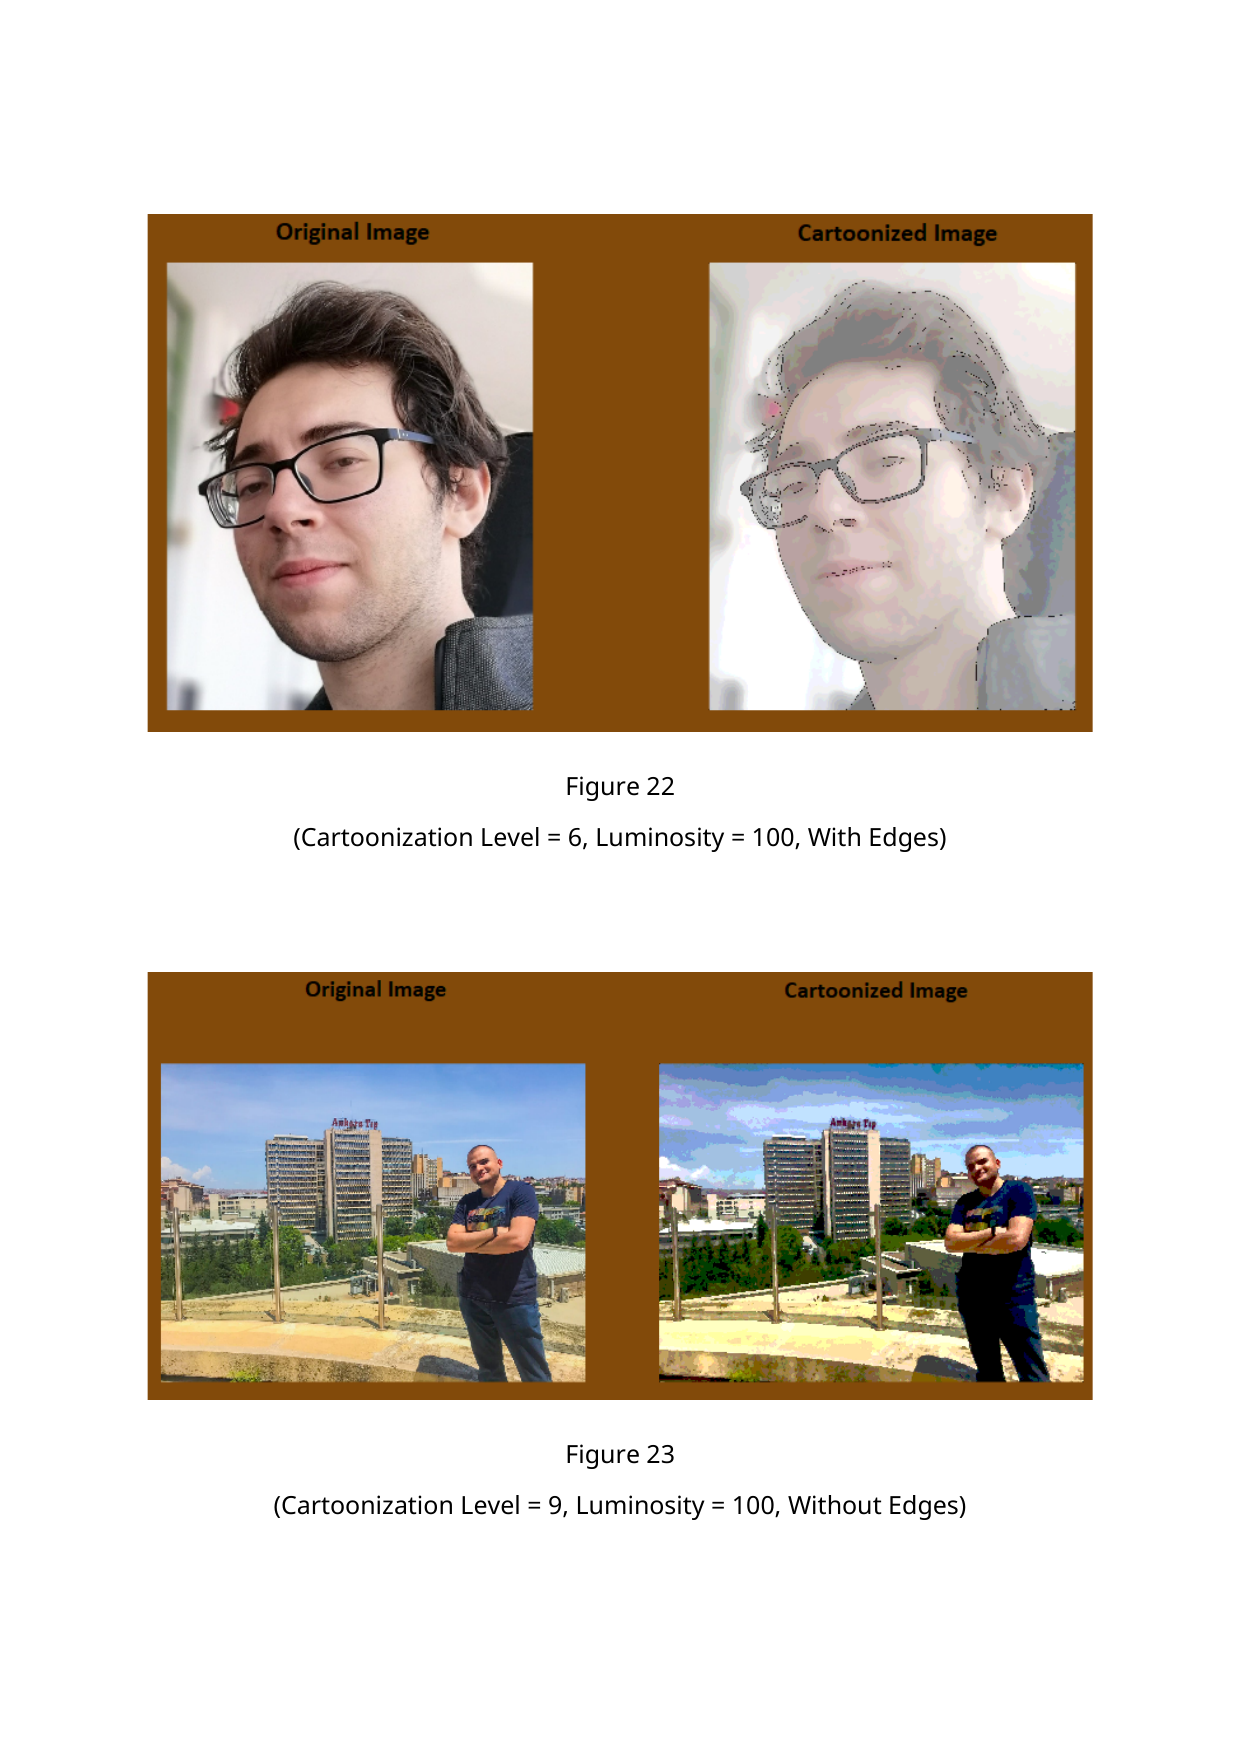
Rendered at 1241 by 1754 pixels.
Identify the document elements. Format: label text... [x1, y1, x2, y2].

text Figure 22 [148, 768, 1093, 802]
text (Cartoonization Level = 6, Luminosity = 100, With Edges) [148, 819, 1093, 853]
text Figure 23 [148, 1436, 1093, 1470]
text (Cartoonization Level = 9, Luminosity = 100, Without Edges) [148, 1487, 1093, 1521]
picture [147, 214, 1093, 732]
picture [147, 972, 1093, 1400]
